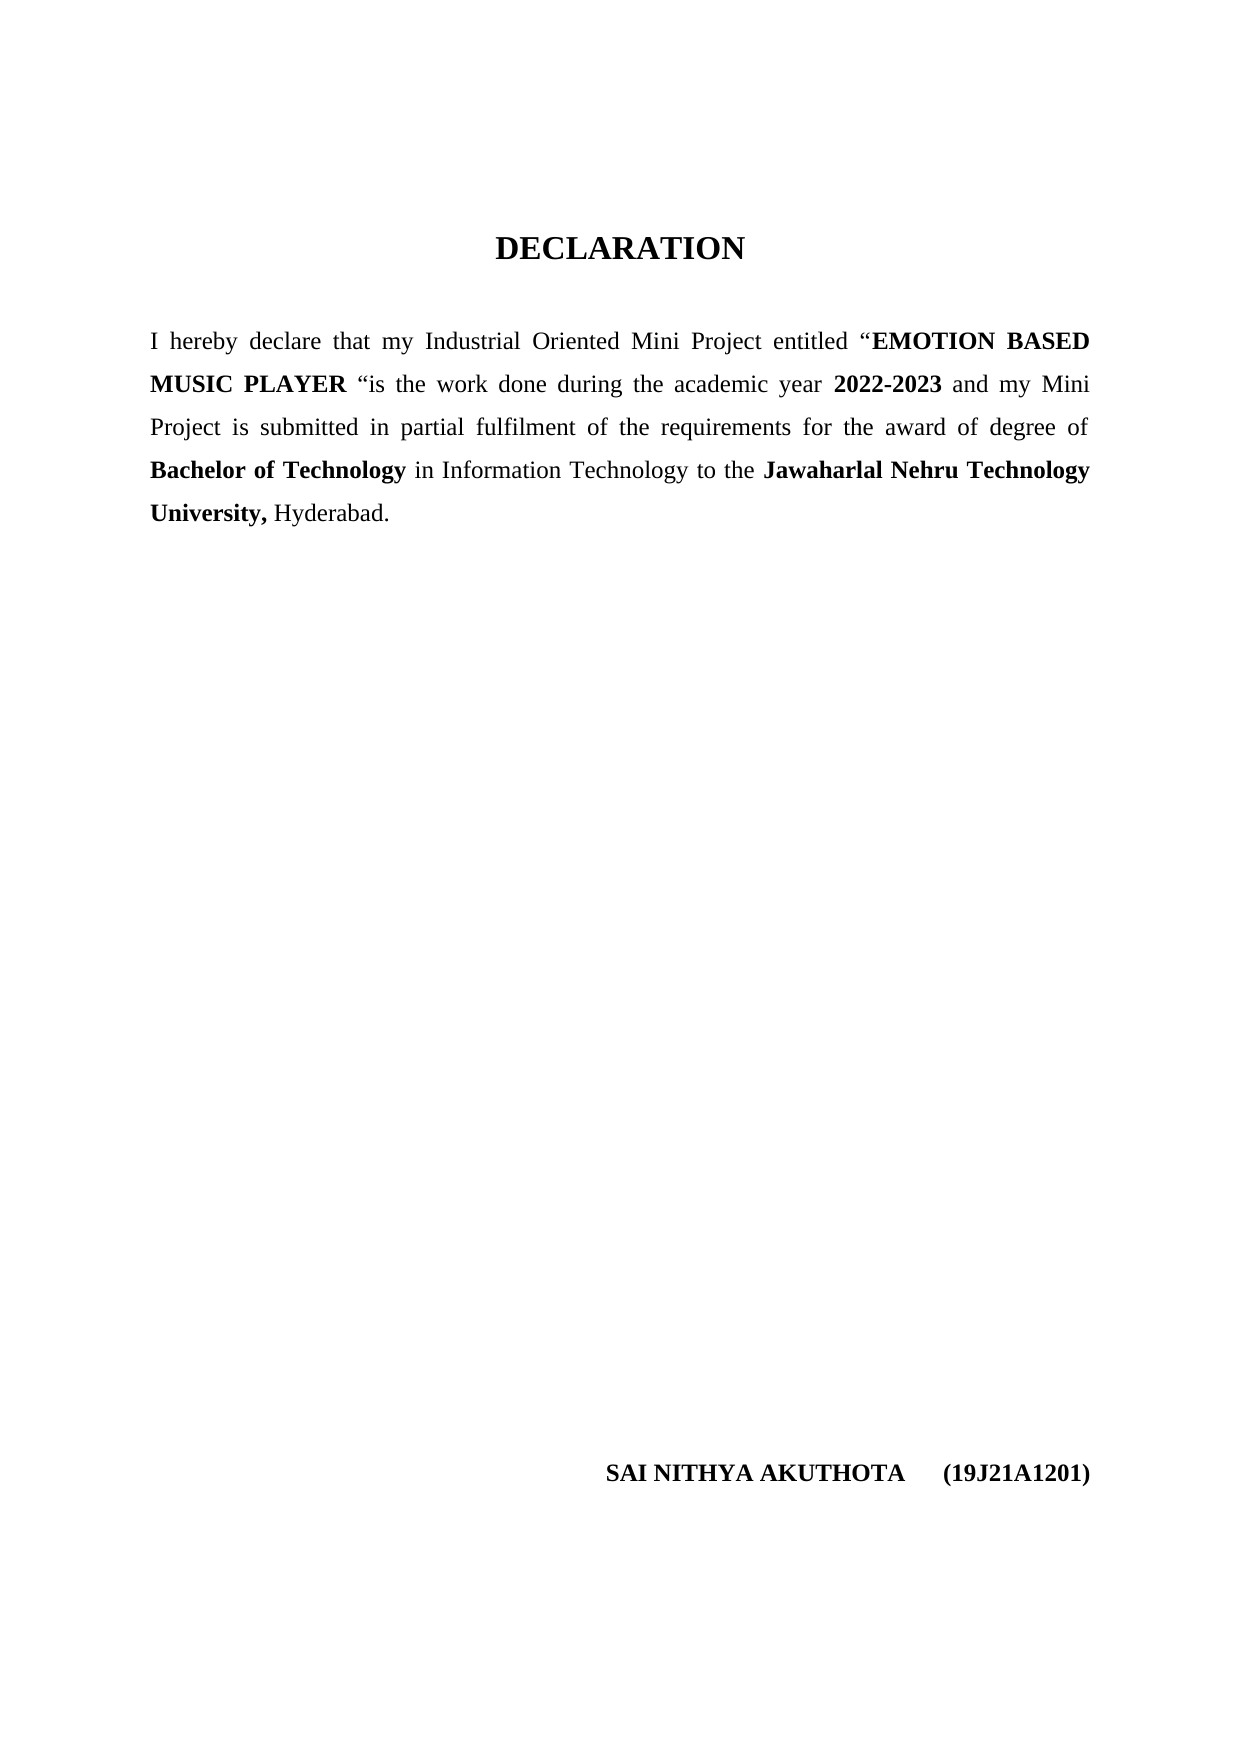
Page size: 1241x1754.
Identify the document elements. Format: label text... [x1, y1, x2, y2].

text DECLARATION [150, 228, 1090, 267]
text SAI NITHYA AKUTHOTA (19J21A1201) [150, 1458, 1090, 1486]
text I hereby declare that my Industrial Oriented Mini Project entitled “EMOTION BASED MUSIC PLAYER “is the work done during the academic year 2022-2023 and my Mini Project is submitted in partial fulfilment of the requirements for the award of degree of Bachelor of Technology in Information Technology to the Jawaharlal Nehru Technology University, Hyderabad. [150, 326, 1090, 527]
